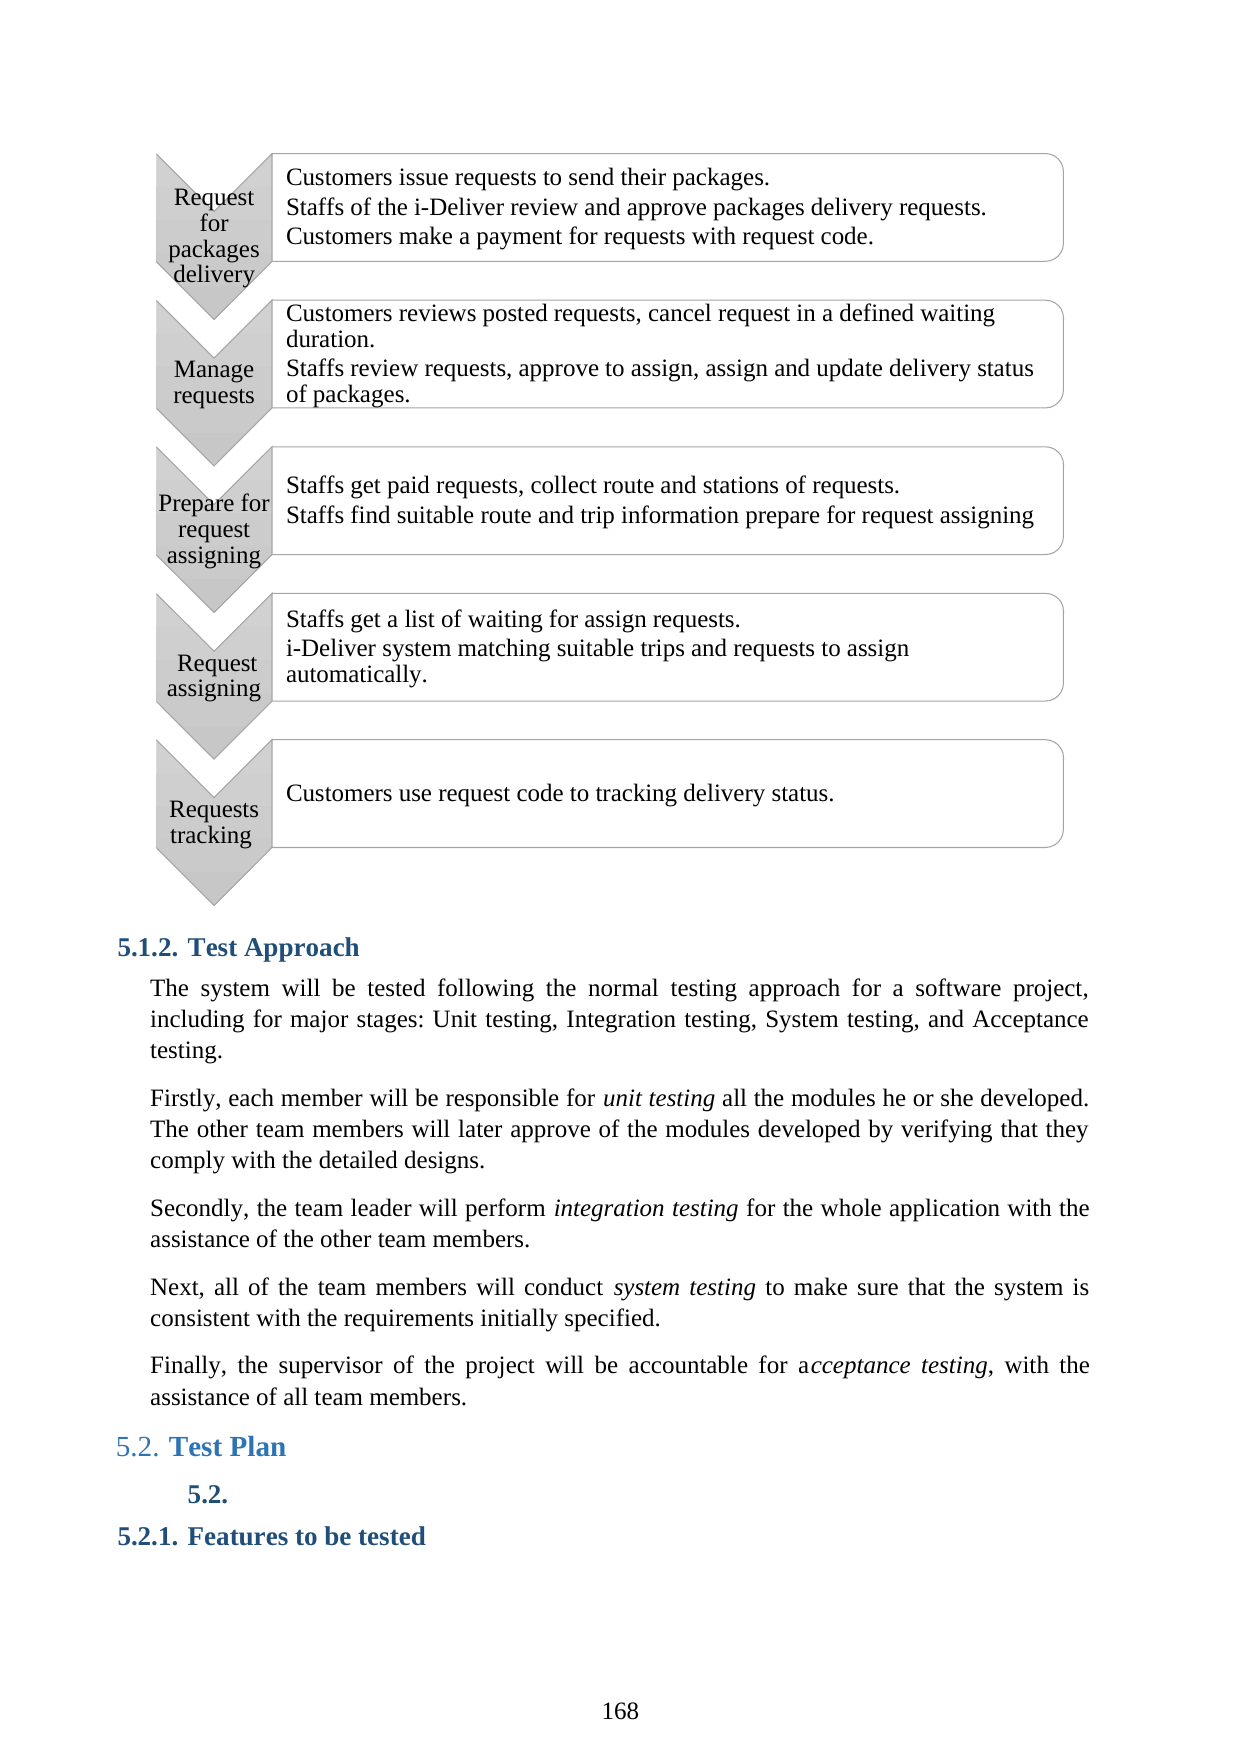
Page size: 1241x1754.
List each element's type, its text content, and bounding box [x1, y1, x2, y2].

text Finally, the supervisor of the project will be accountable for acceptance testing, with the assistance of all team members. [150, 1351, 1090, 1410]
text Firstly, each member will be responsible for unit testing all the modules he or she developed. The other team members will later approve of the modules developed by verifying that they comply with the detailed designs. [150, 1083, 1090, 1174]
text Next, all of the team members will conduct system testing to make sure that the system is consistent with the requirements initially specified. [150, 1272, 1090, 1332]
text Secondly, the team leader will perform integration testing for the whole application with the assistance of the other team members. [150, 1193, 1090, 1253]
subtitle Test Plan [159, 1429, 1090, 1463]
subtitle Test Approach [178, 932, 1090, 963]
subtitle Features to be tested [178, 1520, 1090, 1551]
text The system will be tested following the normal testing approach for a software project, including for major stages: Unit testing, Integration testing, System testing, and Acceptance testing. [150, 973, 1090, 1064]
